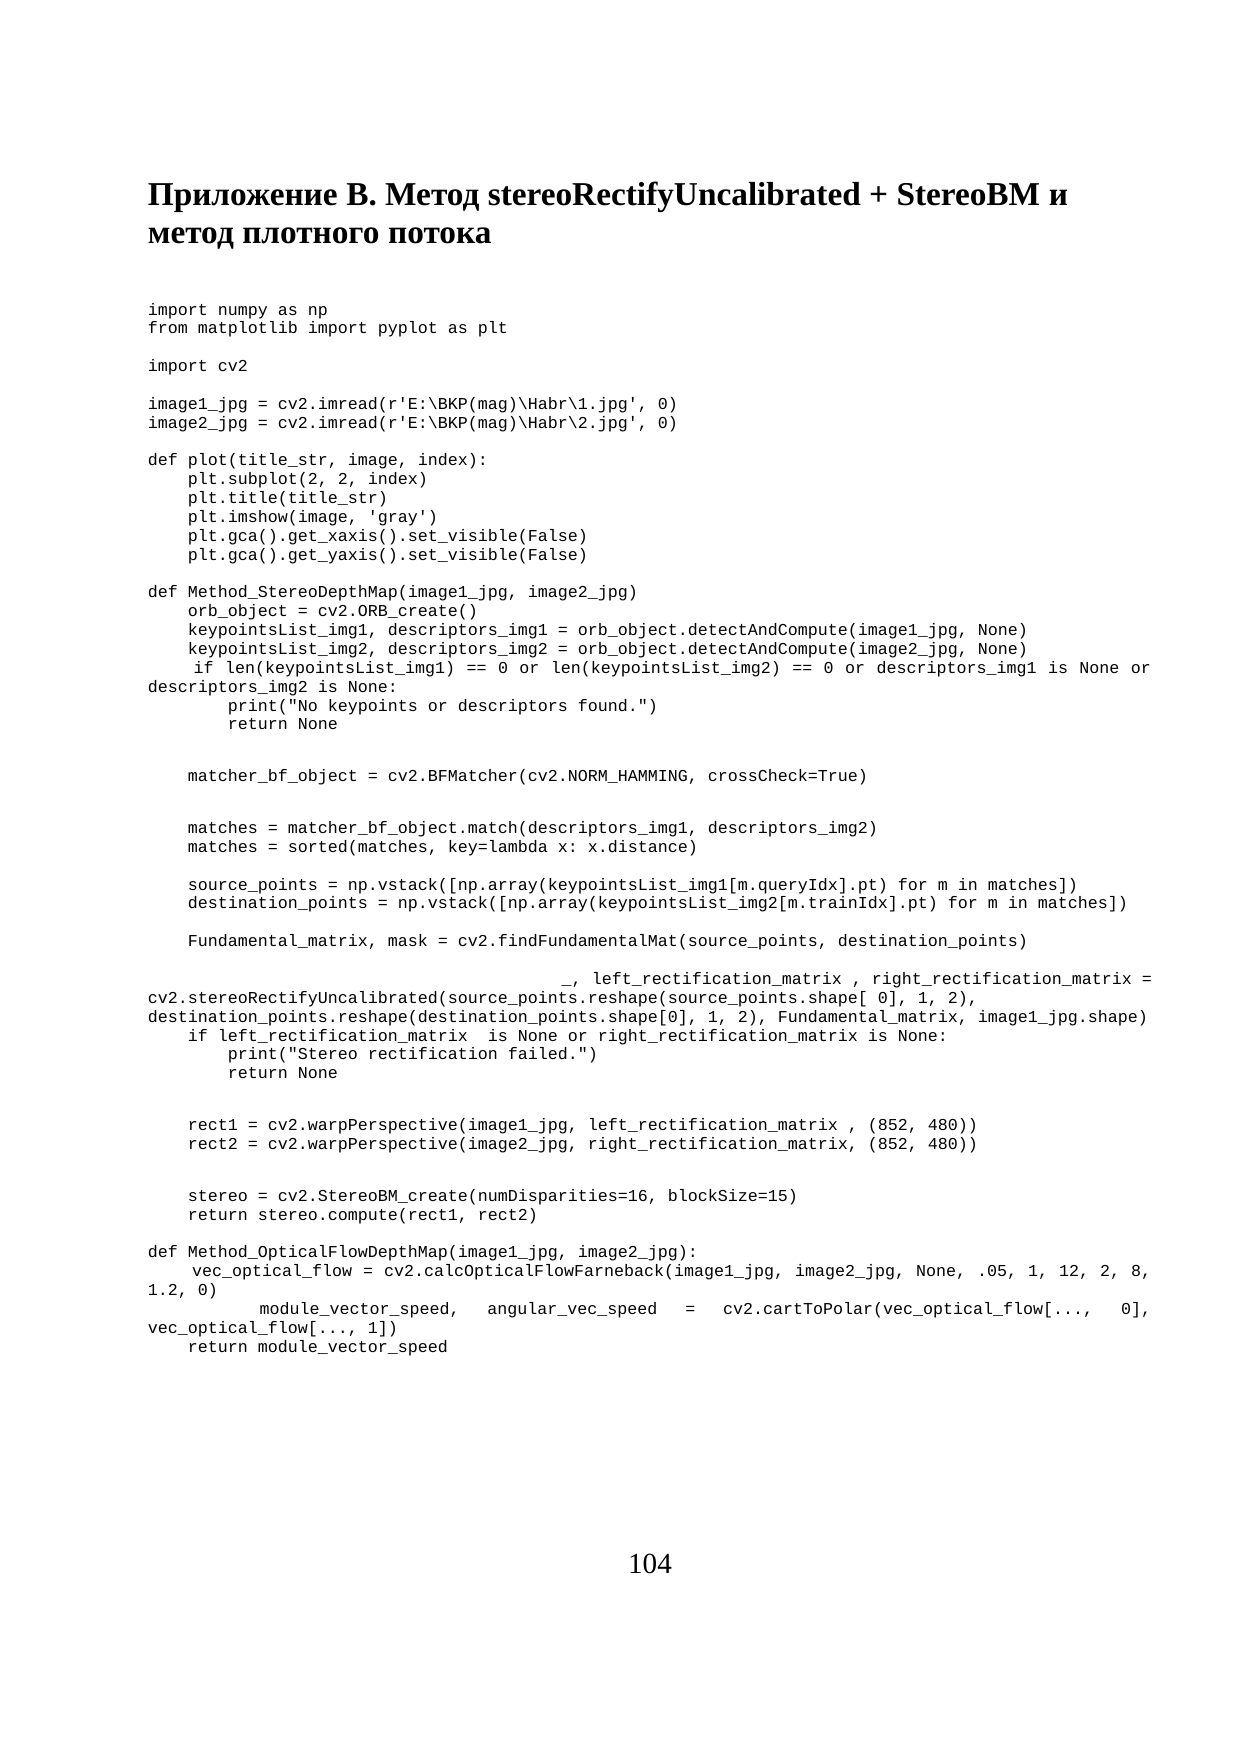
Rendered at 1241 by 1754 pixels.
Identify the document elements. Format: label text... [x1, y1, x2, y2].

text image1_jpg = cv2.imread(r'E:\BKP(mag)\Habr\1.jpg', 0) [148, 395, 1152, 414]
text keypointsList_img1, descriptors_img1 = orb_object.detectAndCompute(image1_jpg, None) [148, 622, 1152, 641]
text plt.title(title_str) [148, 490, 1152, 508]
text matches = sorted(matches, key=lambda x: x.distance) [148, 838, 1152, 857]
text return None [148, 716, 1152, 735]
text stereo = cv2.StereoBM_create(numDisparities=16, blockSize=15) [148, 1187, 1152, 1206]
text plt.imshow(image, 'gray') [148, 508, 1152, 527]
text plt.subplot(2, 2, index) [148, 471, 1152, 490]
text rect2 = cv2.warpPerspective(image2_jpg, right_rectification_matrix, (852, 480)) [148, 1136, 1152, 1154]
text vec_optical_flow = cv2.calcOpticalFlowFarneback(image1_jpg, image2_jpg, None, .05, 1, 12, 2, 8, 1.2, 0) [148, 1263, 1152, 1301]
text print("Stereo rectification failed.") [148, 1046, 1152, 1065]
text from matplotlib import pyplot as plt [148, 320, 1152, 339]
text print("No keypoints or descriptors found.") [148, 697, 1152, 716]
text if left_rectification_matrix is None or right_rectification_matrix is None: [148, 1027, 1152, 1046]
text return None [148, 1065, 1152, 1084]
text rect1 = cv2.warpPerspective(image1_jpg, left_rectification_matrix , (852, 480)) [148, 1117, 1152, 1136]
text import numpy as np [148, 301, 1152, 320]
text orb_object = cv2.ORB_create() [148, 603, 1152, 622]
text module_vector_speed, angular_vec_speed = cv2.cartToPolar(vec_optical_flow[..., 0], vec_optical_flow[..., 1]) [148, 1301, 1152, 1338]
text keypointsList_img2, descriptors_img2 = orb_object.detectAndCompute(image2_jpg, None) [148, 641, 1152, 659]
text if len(keypointsList_img1) == 0 or len(keypointsList_img2) == 0 or descriptors_img1 is None or descriptors_img2 is None: [148, 659, 1152, 697]
text image2_jpg = cv2.imread(r'E:\BKP(mag)\Habr\2.jpg', 0) [148, 414, 1152, 433]
text return module_vector_speed [148, 1338, 1152, 1357]
text def Method_OpticalFlowDepthMap(image1_jpg, image2_jpg): [148, 1244, 1152, 1263]
text matches = matcher_bf_object.match(descriptors_img1, descriptors_img2) [148, 820, 1152, 838]
text Fundamental_matrix, mask = cv2.findFundamentalMat(source_points, destination_points) [148, 933, 1152, 952]
text matcher_bf_object = cv2.BFMatcher(cv2.NORM_HAMMING, crossCheck=True) [148, 768, 1152, 787]
text return stereo.compute(rect1, rect2) [148, 1206, 1152, 1225]
subtitle Приложение B. Метод stereoRectifyUncalibrated + StereoBM и метод плотного потока [148, 174, 1152, 251]
text def Method_StereoDepthMap(image1_jpg, image2_jpg) [148, 584, 1152, 603]
text _, left_rectification_matrix , right_rectification_matrix = cv2.stereoRectifyUncalibrated(source_points.reshape(source_points.shape[ 0], 1, 2), destination_points.reshape(destination_points.shape[0], 1, 2), Fundamental_matrix, image1_jpg.shape) [148, 971, 1152, 1027]
text plt.gca().get_yaxis().set_visible(False) [148, 546, 1152, 565]
text import cv2 [148, 358, 1152, 377]
text destination_points = np.vstack([np.array(keypointsList_img2[m.trainIdx].pt) for m in matches]) [148, 895, 1152, 914]
text plt.gca().get_xaxis().set_visible(False) [148, 527, 1152, 546]
text def plot(title_str, image, index): [148, 452, 1152, 471]
text source_points = np.vstack([np.array(keypointsList_img1[m.queryIdx].pt) for m in matches]) [148, 876, 1152, 895]
